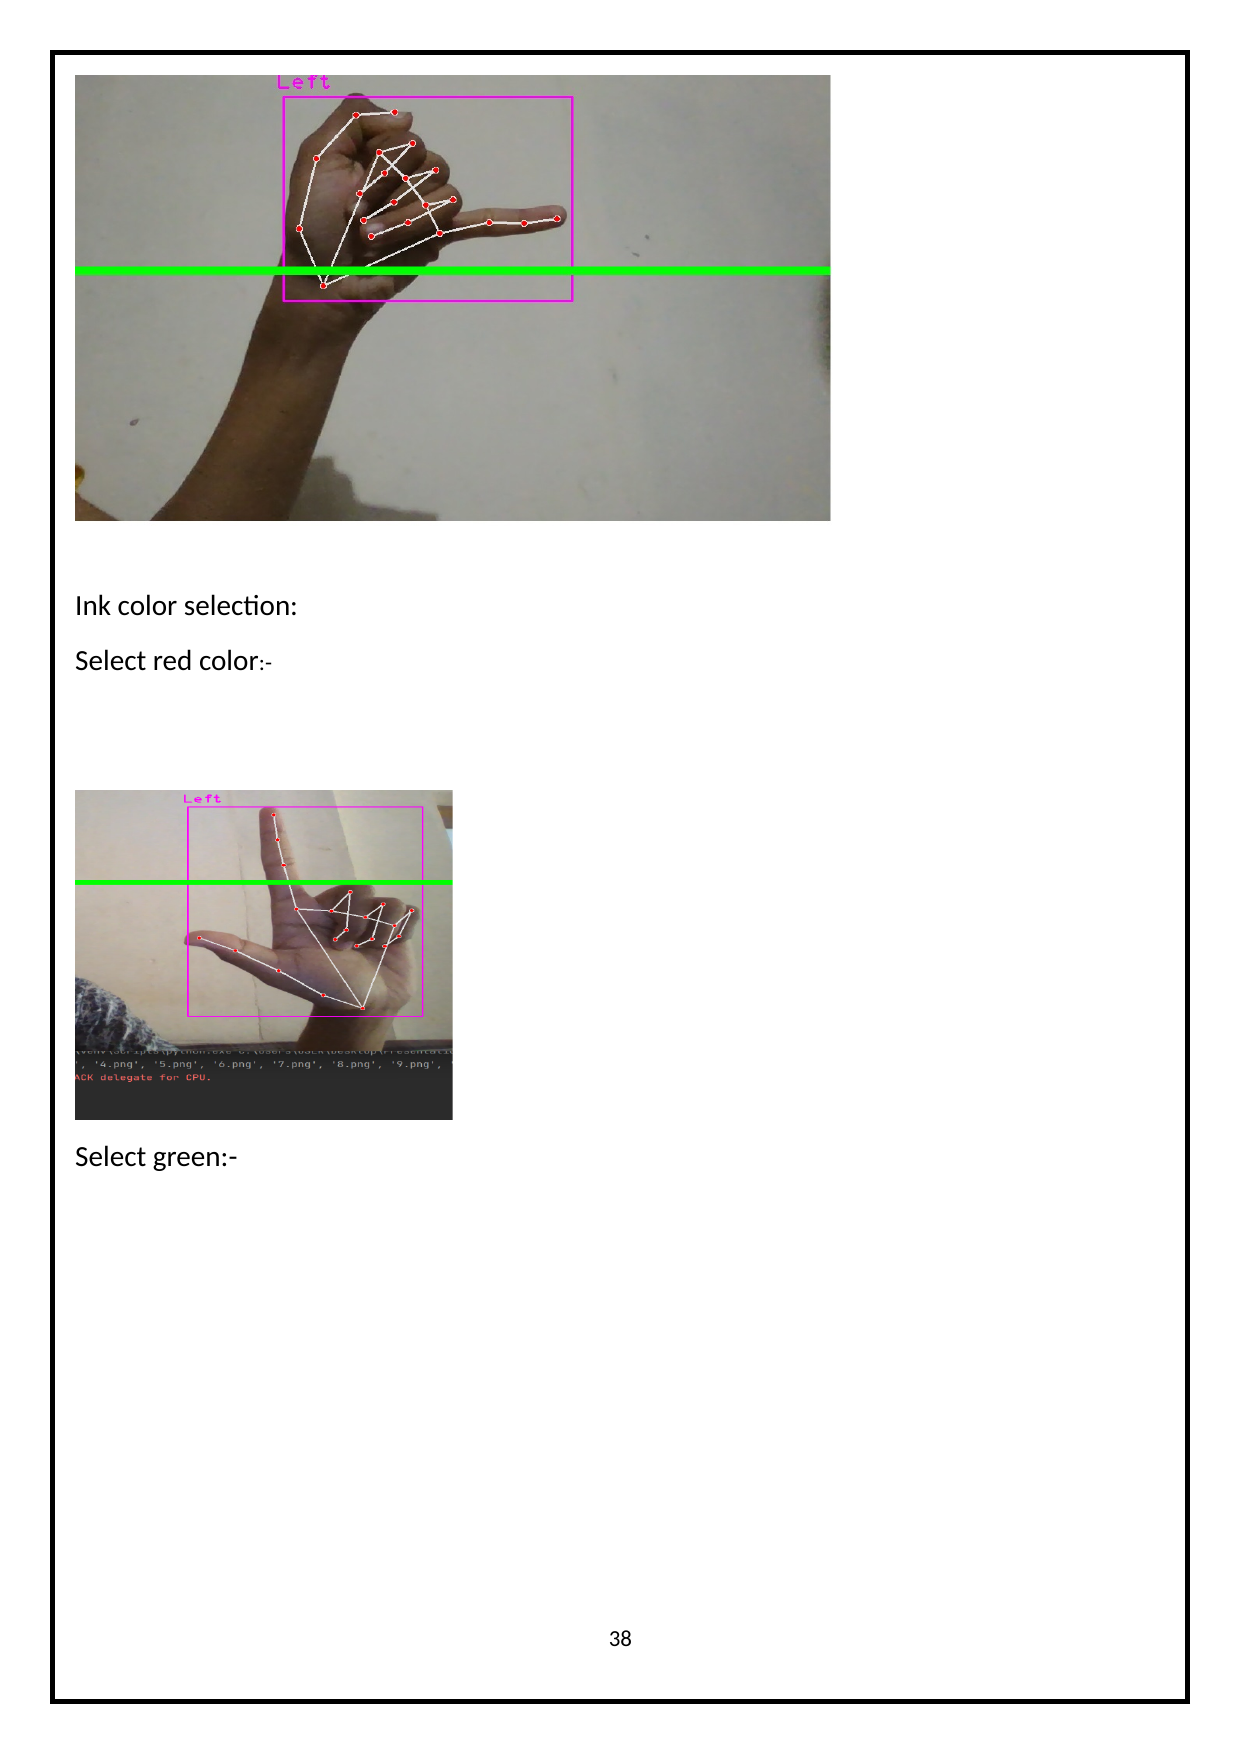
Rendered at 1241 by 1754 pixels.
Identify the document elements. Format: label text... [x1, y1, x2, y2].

text Ink color selection: [75, 587, 1165, 622]
picture [75, 790, 453, 1120]
picture [75, 75, 969, 568]
text Select green:- [75, 1138, 1165, 1174]
text Select red color:- [75, 642, 1165, 678]
